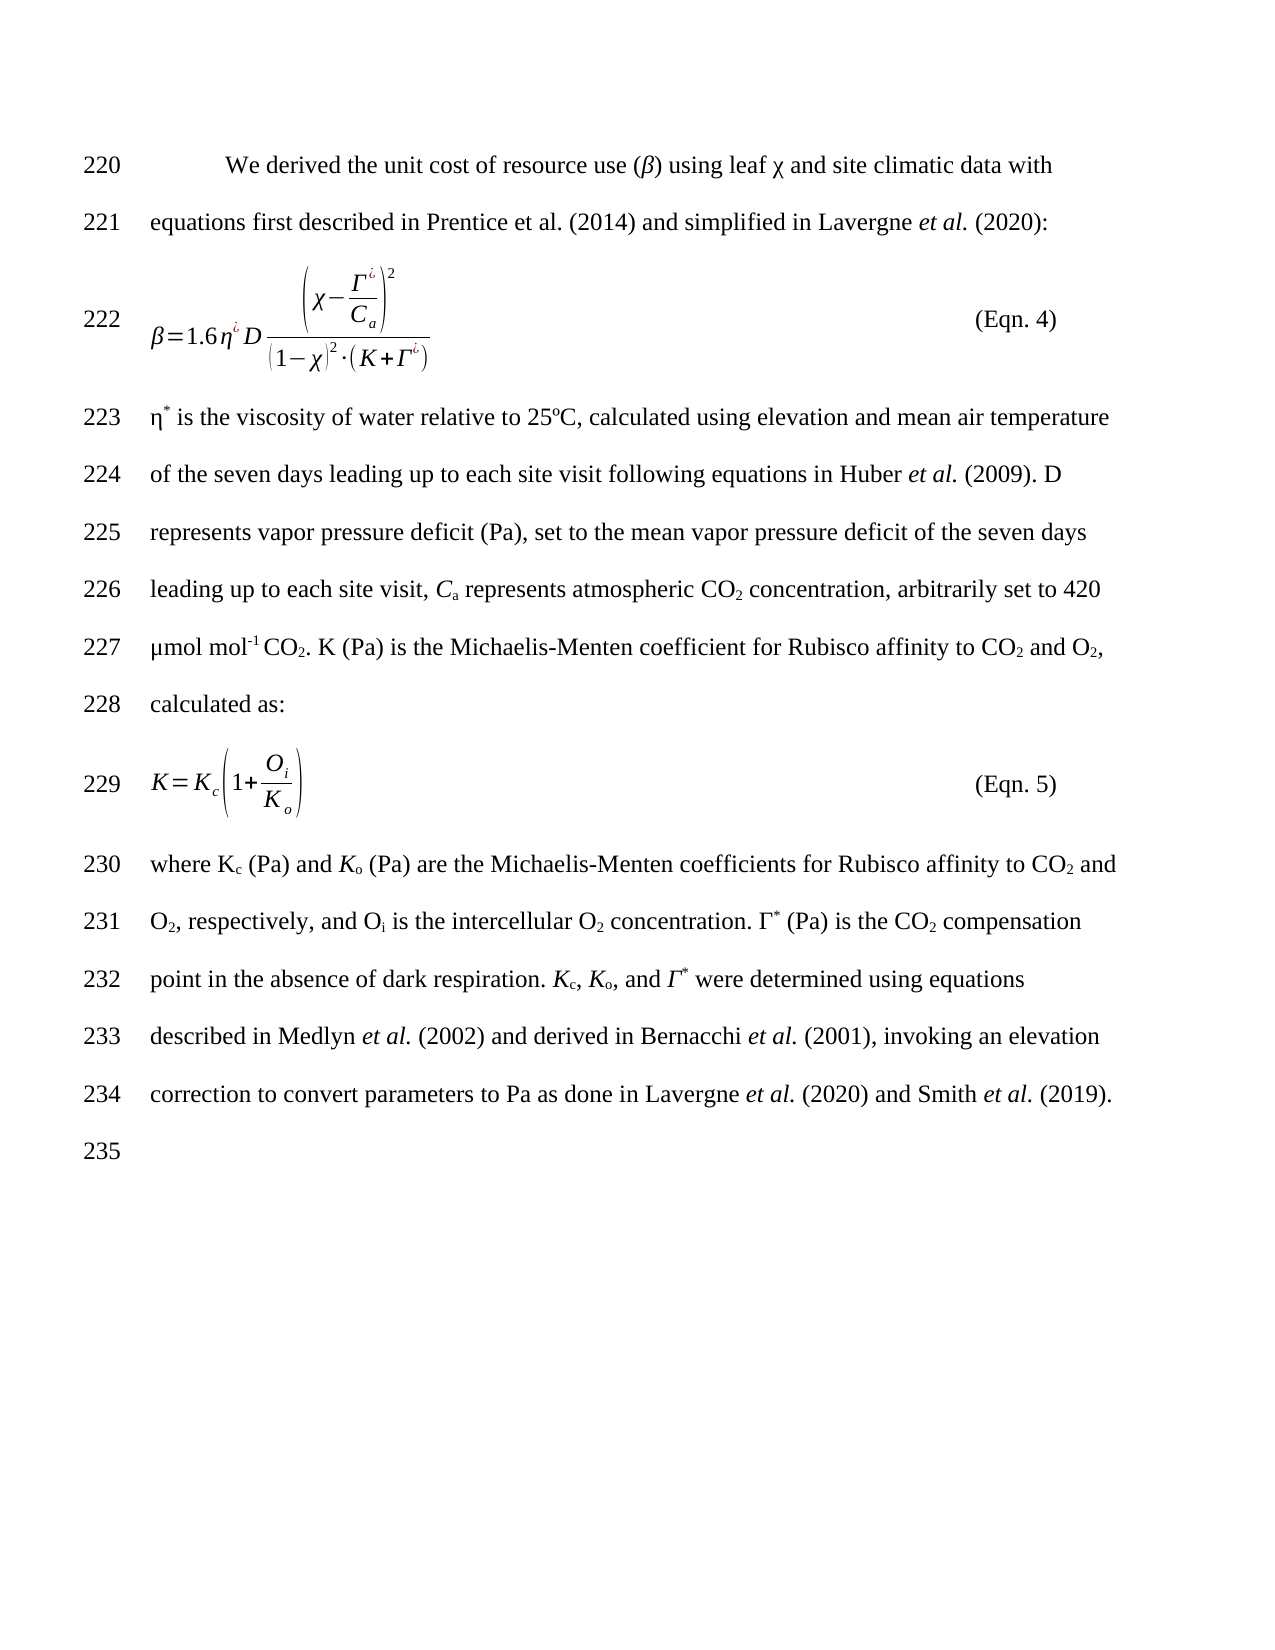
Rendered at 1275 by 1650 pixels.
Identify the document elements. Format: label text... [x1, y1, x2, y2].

text (Eqn. 5) [150, 747, 1125, 820]
text We derived the unit cost of resource use (β) using leaf χ and site climatic data with equations first described in Prentice et al. (2014) and simplified in Lavergne et al. (2020): [150, 150, 1125, 236]
text (Eqn. 4) [150, 265, 1125, 373]
text where Kc (Pa) and Ko (Pa) are the Michaelis-Menten coefficients for Rubisco affinity to CO2 and O2, respectively, and Oi is the intercellular O2 concentration. Γ* (Pa) is the CO2 compensation point in the absence of dark respiration. Kc, Ko, and Γ* were determined using equations described in Medlyn et al. (2002) and derived in Bernacchi et al. (2001), invoking an elevation correction to convert parameters to Pa as done in Lavergne et al. (2020) and Smith et al. (2019). [150, 849, 1125, 1108]
text η* is the viscosity of water relative to 25ºC, calculated using elevation and mean air temperature of the seven days leading up to each site visit following equations in Huber et al. (2009). D represents vapor pressure deficit (Pa), set to the mean vapor pressure deficit of the seven days leading up to each site visit, Ca represents atmospheric CO2 concentration, arbitrarily set to 420 μmol mol-1 CO2. K (Pa) is the Michaelis-Menten coefficient for Rubisco affinity to CO2 and O2, calculated as: [150, 402, 1125, 718]
